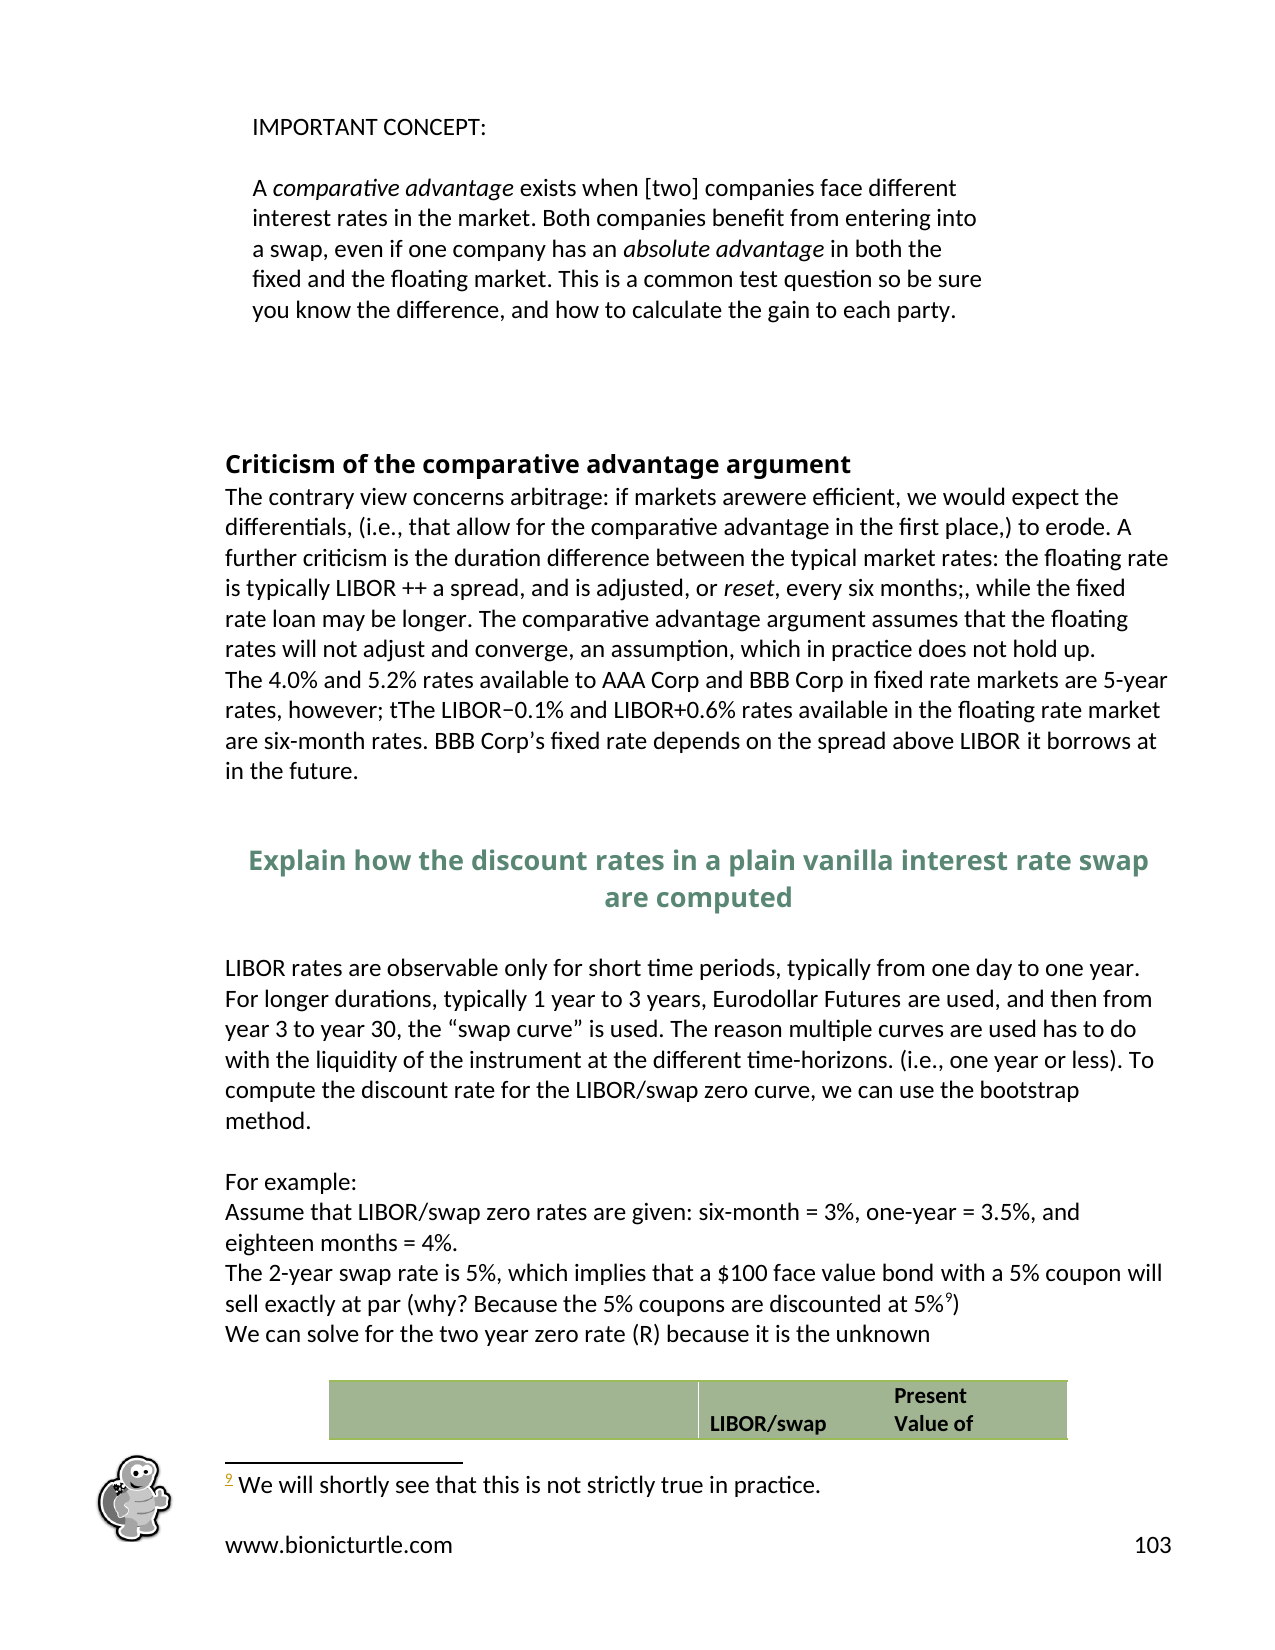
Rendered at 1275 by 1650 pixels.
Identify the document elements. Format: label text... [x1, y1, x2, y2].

subtitle Explain how the discount rates in a plain vanilla interest rate swap are computed [225, 842, 1172, 952]
text Assume that LIBOR/swap zero rates are given: six-month = 3%, one-year = 3.5%, and eighteen months = 4%. [225, 1196, 1172, 1257]
text The 2-year swap rate is 5%, which implies that a $100 face value bond with a 5% coupon will sell exactly at par (why? Because the 5% coupons are discounted at 5%) [225, 1257, 1172, 1318]
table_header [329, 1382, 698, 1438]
text The contrary view concerns arbitrage: if markets efficient, we would expect the differentials that allow for the comparative advantage to erode. A further criticism is the duration difference between the typical market rates: the floating rate is typically LIBOR and adjusted every six months while the fixed rate loan may be longer. The comparative advantage argument assumes that the floating rates will not adjust and converge. [225, 481, 1172, 664]
text LIBOR rates are observable only for short time periods To compute the discount rate for the LIBOR/swap zero curve, we can use the bootstrap method. [225, 952, 1172, 1135]
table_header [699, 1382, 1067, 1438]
text For example: [225, 1166, 1172, 1196]
text The 4.0% and 5.2% rates available to AAACorp and BBBCorp in fixed rate markets are 5-year rates [225, 664, 1172, 786]
text We can solve for the two year zero rate (R) because it is the unknown [225, 1318, 1172, 1349]
